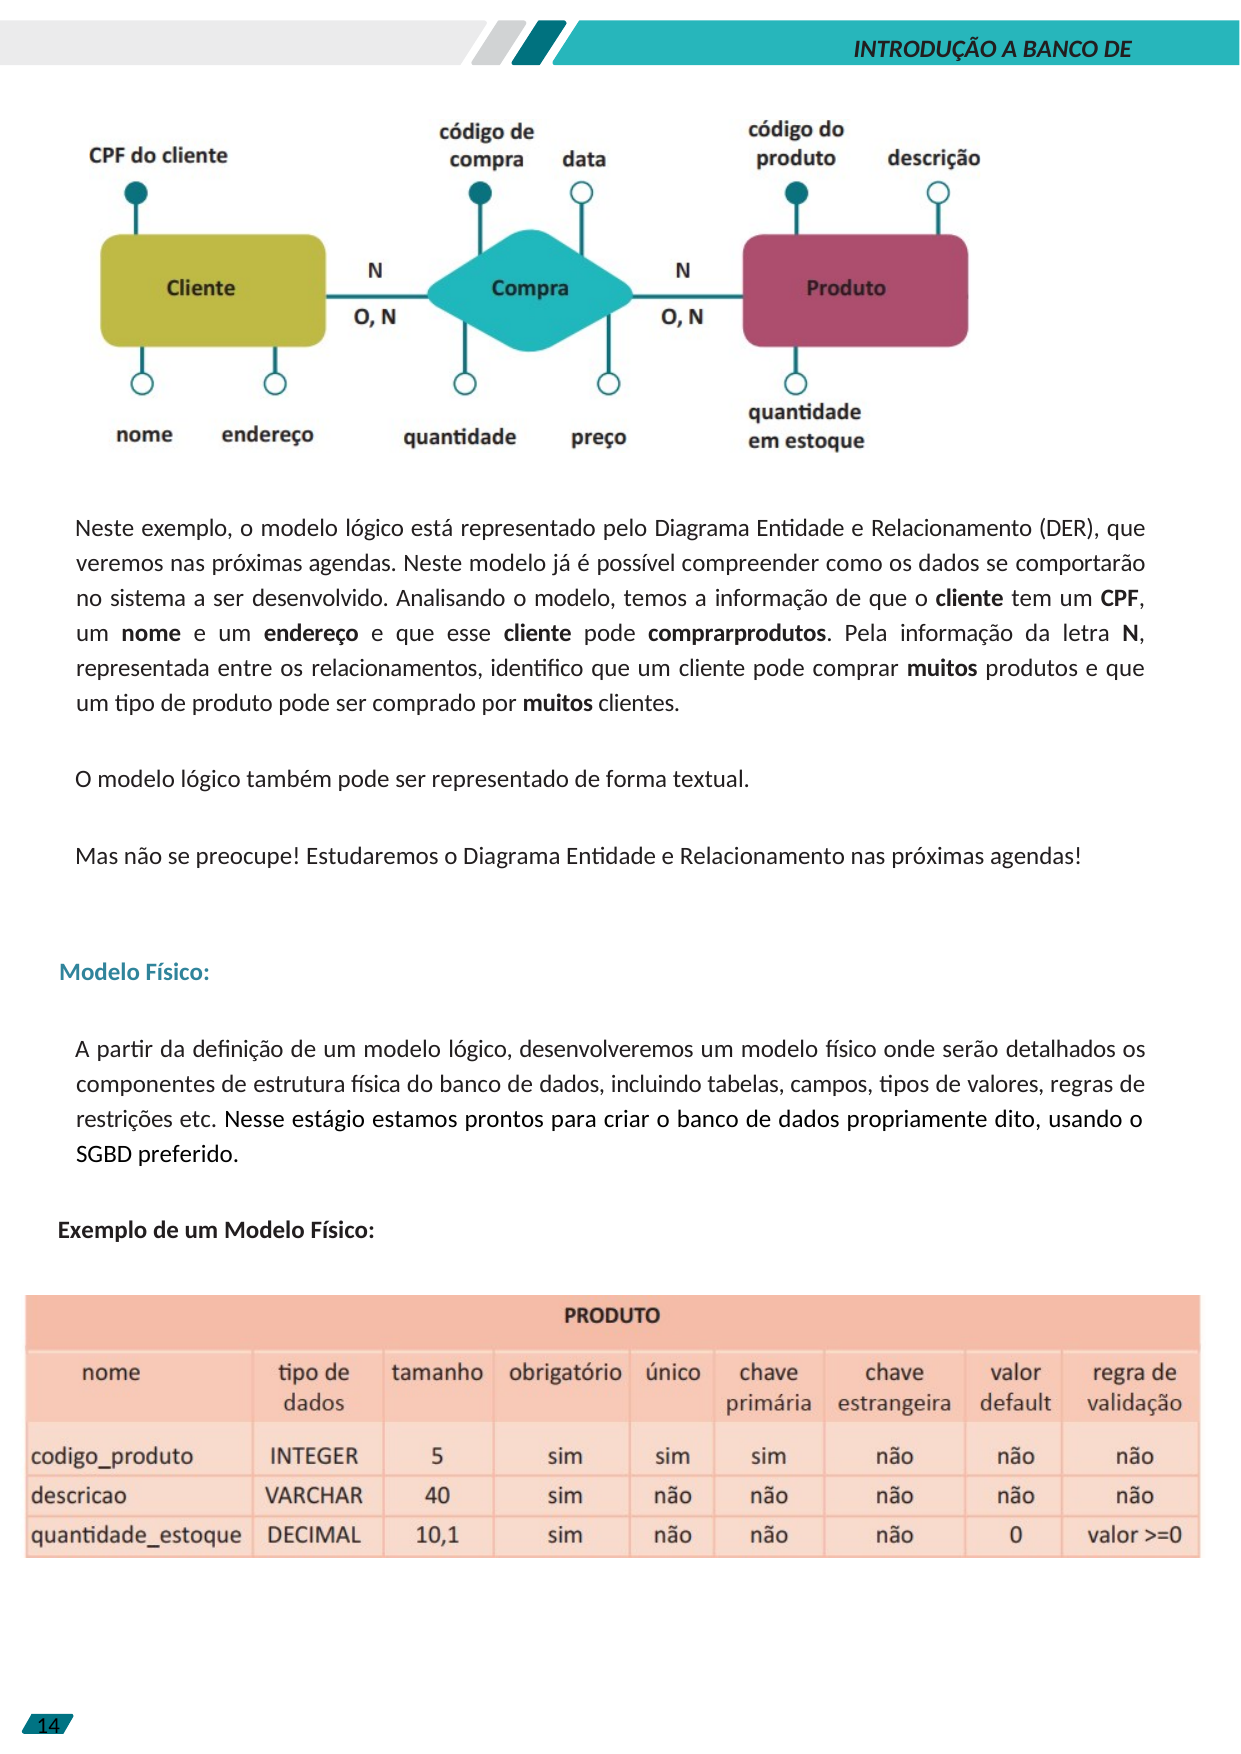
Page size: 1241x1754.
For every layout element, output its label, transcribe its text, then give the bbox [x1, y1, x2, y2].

subtitle Exemplo de um Modelo Físico: [58, 1214, 1240, 1245]
subtitle Modelo Físico: [59, 956, 1240, 986]
text A partir da definição de um modelo lógico, desenvolveremos um modelo físico onde serão detalhados os componentes de estrutura física do banco de dados, incluindo tabelas, campos, tipos de valores, regras de restrições etc. Nesse estágio estamos prontos para criar o banco de dados propriamente dito, usando o SGBD preferido. [75, 1033, 1145, 1168]
text Mas não se preocupe! Estudaremos o Diagrama Entidade e Relacionamento nas próximas agendas! [75, 840, 1240, 871]
text O modelo lógico também pode ser representado de forma textual. [75, 764, 1240, 794]
picture [20, 1295, 1206, 1558]
picture [89, 119, 981, 453]
text Neste exemplo, o modelo lógico está representado pelo Diagrama Entidade e Relacionamento (DER), que veremos nas próximas agendas. Neste modelo já é possível compreender como os dados se comportarão no sistema a ser desenvolvido. Analisando o modelo, temos a informação de que o cliente tem um CPF, um nome e um endereço e que esse cliente pode comprarprodutos. Pela informação da letra N, representada entre os relacionamentos, identifico que um cliente pode comprar muitos produtos e que um tipo de produto pode ser comprado por muitos clientes. [75, 512, 1145, 718]
